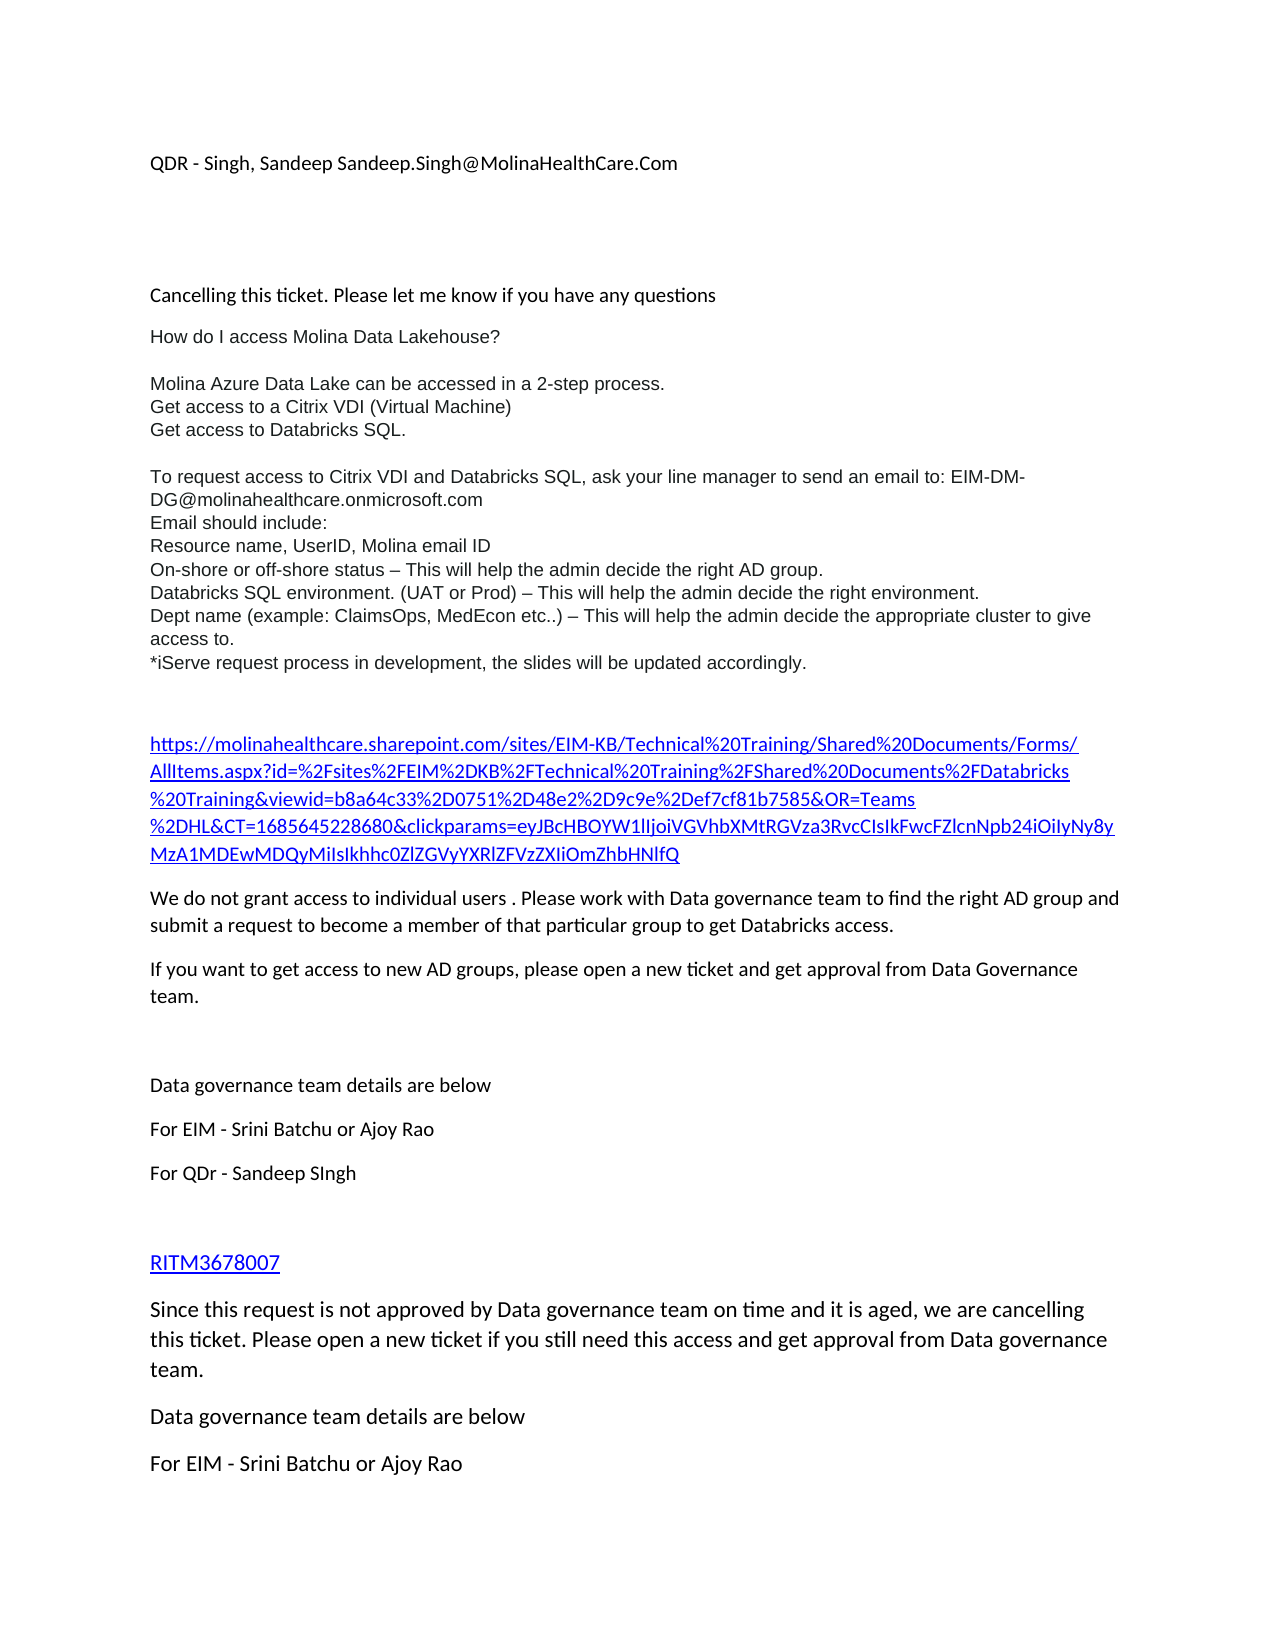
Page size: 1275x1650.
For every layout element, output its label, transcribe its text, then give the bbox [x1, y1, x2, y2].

text RITM3678007 [150, 1248, 1125, 1276]
text For EIM - Srini Batchu or Ajoy Rao [150, 1116, 1125, 1141]
text https://molinahealthcare.sharepoint.com/sites/EIM-KB/Technical%20Training/Shared%20Documents/Forms/AllItems.aspx?id=%2Fsites%2FEIM%2DKB%2FTechnical%20Training%2FShared%20Documents%2FDatabricks%20Training&viewid=b8a64c33%2D0751%2D48e2%2D9c9e%2Def7cf81b7585&OR=Teams%2DHL&CT=1685645228680&clickparams=eyJBcHBOYW1lIjoiVGVhbXMtRGVza3RvcCIsIkFwcFZlcnNpb24iOiIyNy8yMzA1MDEwMDQyMiIsIkhhc0ZlZGVyYXRlZFVzZXIiOmZhbHNlfQ [150, 731, 1125, 866]
text QDR - Singh, Sandeep Sandeep.Singh@MolinaHealthCare.Com [150, 150, 1125, 175]
text For QDr - Sandeep SIngh [150, 1160, 1125, 1185]
text For EIM - Srini Batchu or Ajoy Rao [150, 1449, 1125, 1477]
text If you want to get access to new AD groups, please open a new ticket and get approval from Data Governance team. [150, 956, 1125, 1009]
text Cancelling this ticket. Please let me know if you have any questions [150, 282, 1125, 308]
text Data governance team details are below [150, 1402, 1125, 1430]
text We do not grant access to individual users . Please work with Data governance team to find the right AD group and submit a request to become a member of that particular group to get Databricks access. [150, 885, 1125, 938]
text How do I access Molina Data Lakehouse? Molina Azure Data Lake can be accessed in a 2-step process. Get access to a Citrix VDI (Virtual Machine) Get access to Databricks SQL. To request access to Citrix VDI and Databricks SQL, ask your line manager to send an email to: EIM-DM-DG@molinahealthcare.onmicrosoft.com Email should include: Resource name, UserID, Molina email ID On-shore or off-shore status – This will help the admin decide the right AD group. Databricks SQL environment. (UAT or Prod) – This will help the admin decide the right environment. Dept name (example: ClaimsOps, MedEcon etc..) – This will help the admin decide the appropriate cluster to give access to. *iServe request process in development, the slides will be updated accordingly. [150, 326, 1125, 673]
text Data governance team details are below [150, 1072, 1125, 1097]
text Since this request is not approved by Data governance team on time and it is aged, we are cancelling this ticket. Please open a new ticket if you still need this access and get approval from Data governance team. [150, 1295, 1125, 1383]
